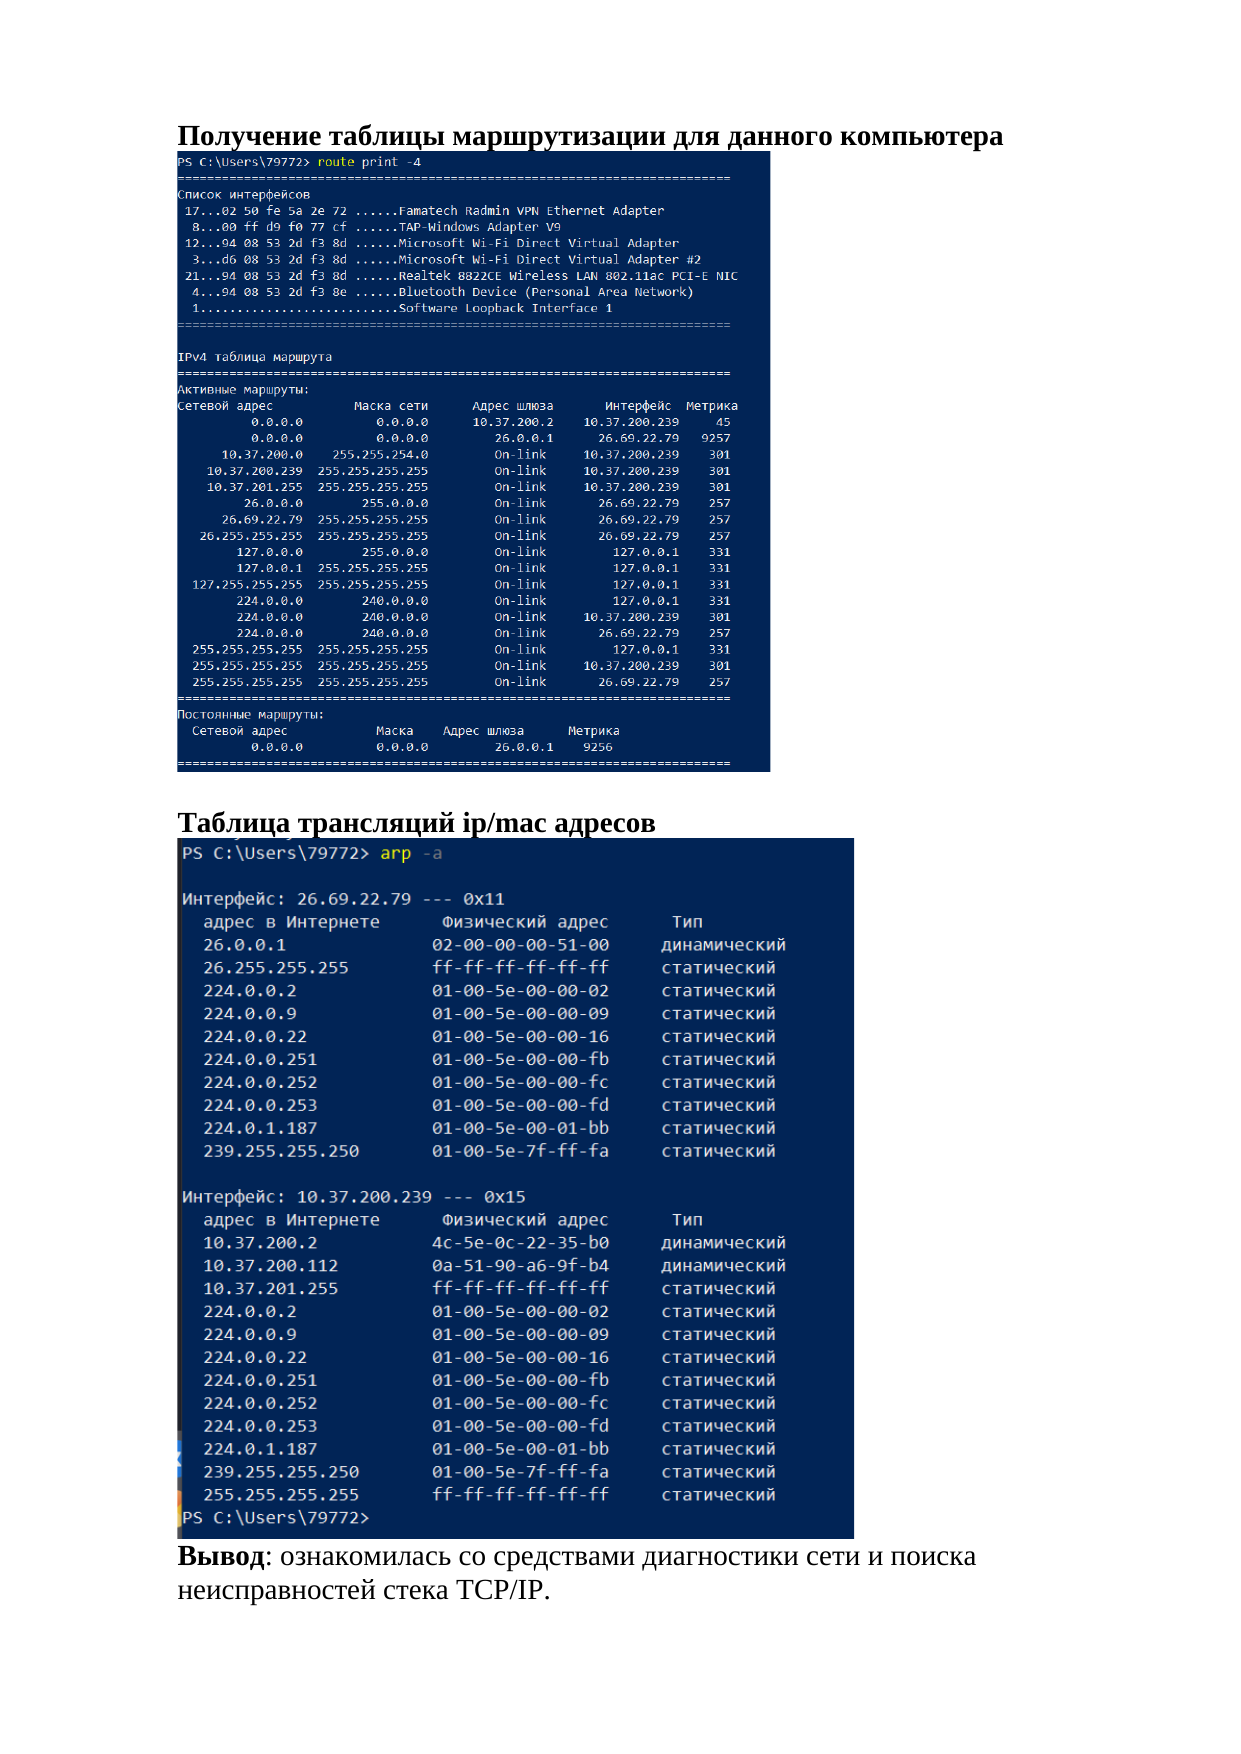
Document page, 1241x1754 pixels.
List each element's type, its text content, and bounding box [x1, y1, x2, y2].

text Таблица трансляций ip/mac адресов [177, 805, 1152, 838]
picture [177, 838, 855, 1539]
picture [177, 151, 771, 772]
text Получение таблицы маршрутизации для данного компьютера [177, 118, 1152, 152]
text Вывод: ознакомилась со средствами диагностики сети и поиска неисправностей стека TCP/IP. [177, 1538, 1152, 1606]
